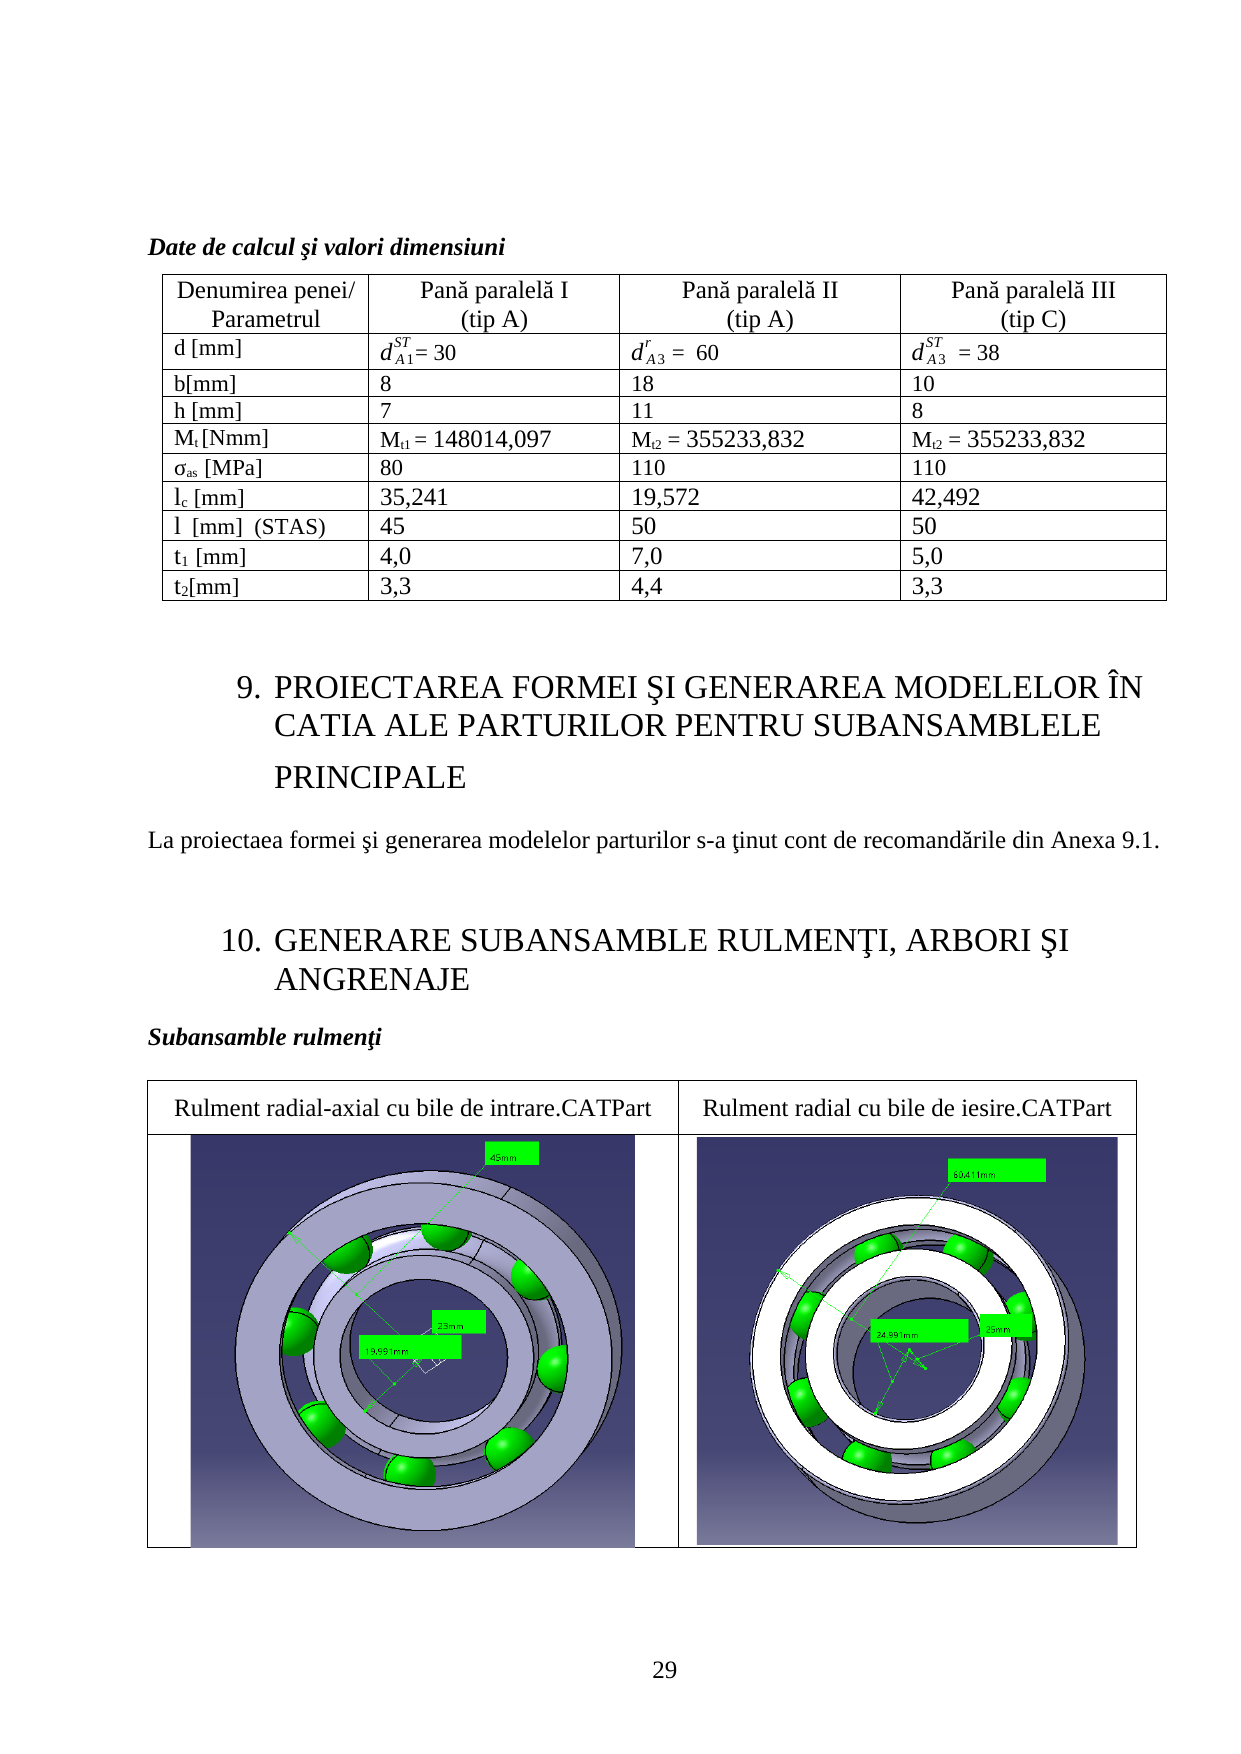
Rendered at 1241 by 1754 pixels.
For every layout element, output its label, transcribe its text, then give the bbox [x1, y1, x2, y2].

table_cell 11 [620, 397, 900, 423]
table_cell h [mm] [163, 397, 368, 423]
table_cell lc [mm] [163, 482, 368, 510]
text Subansamble rulmenţi [148, 1022, 1181, 1051]
table_cell 50 [901, 511, 1166, 540]
table_cell d [mm] [163, 334, 368, 368]
table_cell = 30 [369, 334, 619, 368]
table_cell [148, 1135, 190, 1547]
table_cell 50 [620, 511, 900, 540]
table_cell σas [MPa] [163, 454, 368, 481]
table_cell 110 [901, 454, 1166, 481]
table_header Rulment radial cu bile de iesire.CATPart [679, 1081, 1136, 1134]
table_header Pană paralelă I (tip A) [369, 275, 619, 333]
table_cell 35,241 [369, 482, 619, 510]
subtitle GENERARE SUBANSAMBLE RULMENŢI, ARBORI ŞI ANGRENAJE [220, 920, 1181, 997]
text La proiectaea formei şi generarea modelelor parturilor s-a ţinut cont de recomandările din Anexa 9.1. [148, 825, 1181, 854]
table_cell t2[mm] [163, 571, 368, 600]
table_cell Mt2 = 355233,832 [620, 424, 900, 453]
table_cell = 38 [901, 334, 1166, 368]
table_cell 3,3 [369, 571, 619, 600]
table_cell 42,492 [901, 482, 1166, 510]
table_cell 80 [369, 454, 619, 481]
table_cell [679, 1135, 1136, 1547]
table_header Denumirea penei/ Parametrul [163, 275, 368, 333]
table_header Pană paralelă II (tip A) [620, 275, 900, 333]
table_cell l [mm] (STAS) [163, 511, 368, 540]
table_cell Mt2 = 355233,832 [901, 424, 1166, 453]
table_cell 7 [369, 397, 619, 423]
table_cell 8 [901, 397, 1166, 423]
table_cell t1 [mm] [163, 541, 368, 570]
table_cell = 60 [620, 334, 900, 368]
table_cell 19,572 [620, 482, 900, 510]
table_cell 18 [620, 370, 900, 396]
text Date de calcul şi valori dimensiuni [148, 232, 1181, 260]
subtitle PROIECTAREA FORMEI ŞI GENERAREA MODELELOR ÎN CATIA ALE PARTURILOR PENTRU SUBANSAMBLELE PRINCIPALE [236, 667, 1181, 800]
picture [696, 1137, 1118, 1545]
table_header Pană paralelă III (tip C) [901, 275, 1166, 333]
table_cell 110 [620, 454, 900, 481]
table_cell 45 [369, 511, 619, 540]
table_cell 7,0 [620, 541, 900, 570]
picture [190, 1135, 635, 1548]
table_cell Mt1 = 148014,097 [369, 424, 619, 453]
table_cell 10 [901, 370, 1166, 396]
table_header Rulment radial-axial cu bile de intrare.CATPart [148, 1081, 678, 1134]
table_cell 4,0 [369, 541, 619, 570]
table_cell 3,3 [901, 571, 1166, 600]
table_cell Mt [Nmm] [163, 424, 368, 453]
table_cell 4,4 [620, 571, 900, 600]
table_cell b[mm] [163, 370, 368, 396]
table_cell 5,0 [901, 541, 1166, 570]
table_cell 8 [369, 370, 619, 396]
table_cell [635, 1135, 678, 1547]
